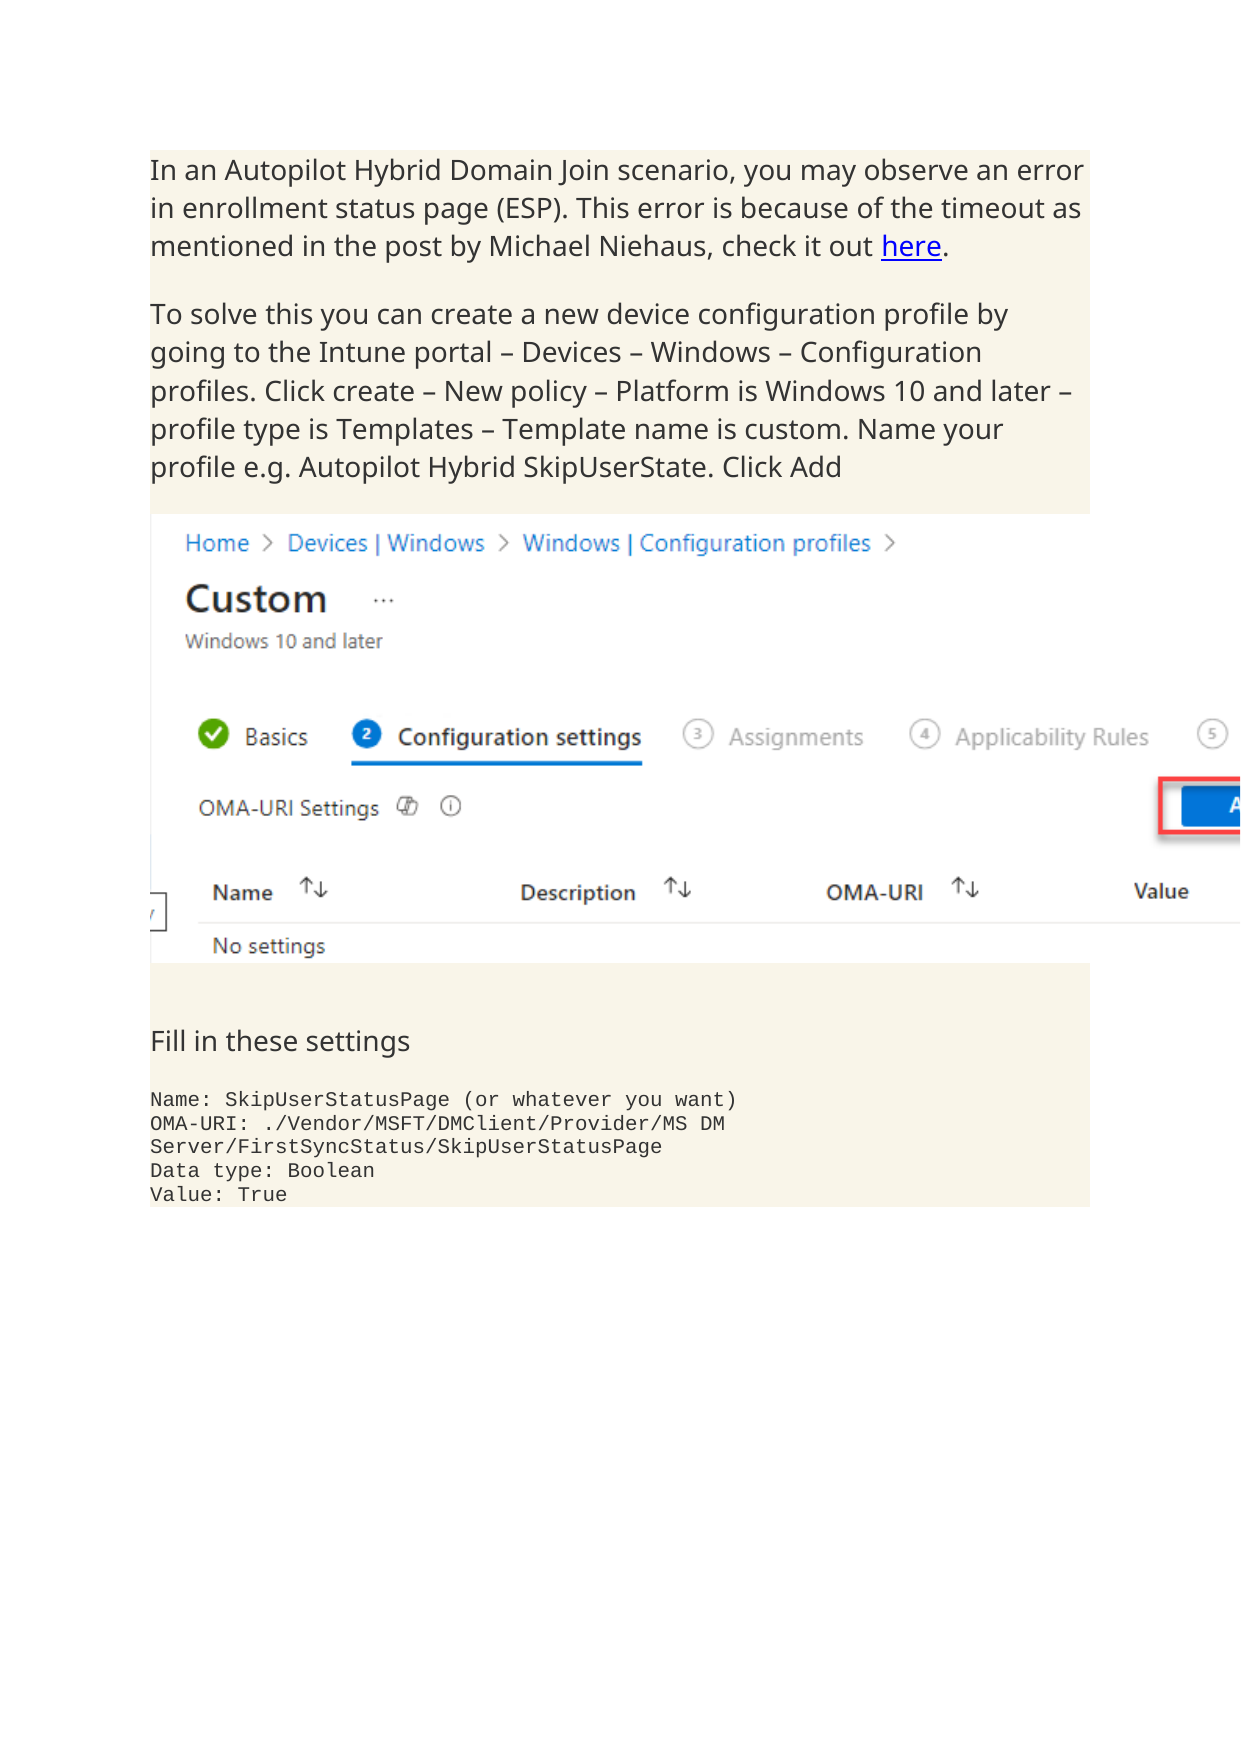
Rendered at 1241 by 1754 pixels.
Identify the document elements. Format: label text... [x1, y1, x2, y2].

picture [150, 514, 1241, 963]
text Name: SkipUserStatusPage (or whatever you want) OMA-URI: ./Vendor/MSFT/DMClient/Provider/MS DM Server/FirstSyncStatus/SkipUserStatusPage Data type: Boolean Value: True [150, 1089, 1090, 1207]
text Fill in these settings [150, 1021, 1090, 1060]
text To solve this you can create a new device configuration profile by going to the Intune portal – Devices – Windows – Configuration profiles. Click create – New policy – Platform is Windows 10 and later – profile type is Templates – Template name is custom. Name your profile e.g. Autopilot Hybrid SkipUserState. Click Add [150, 294, 1090, 486]
text In an Autopilot Hybrid Domain Join scenario, you may observe an error in enrollment status page (ESP). This error is because of the timeout as mentioned in the post by Michael Niehaus, check it out here. [150, 150, 1090, 265]
